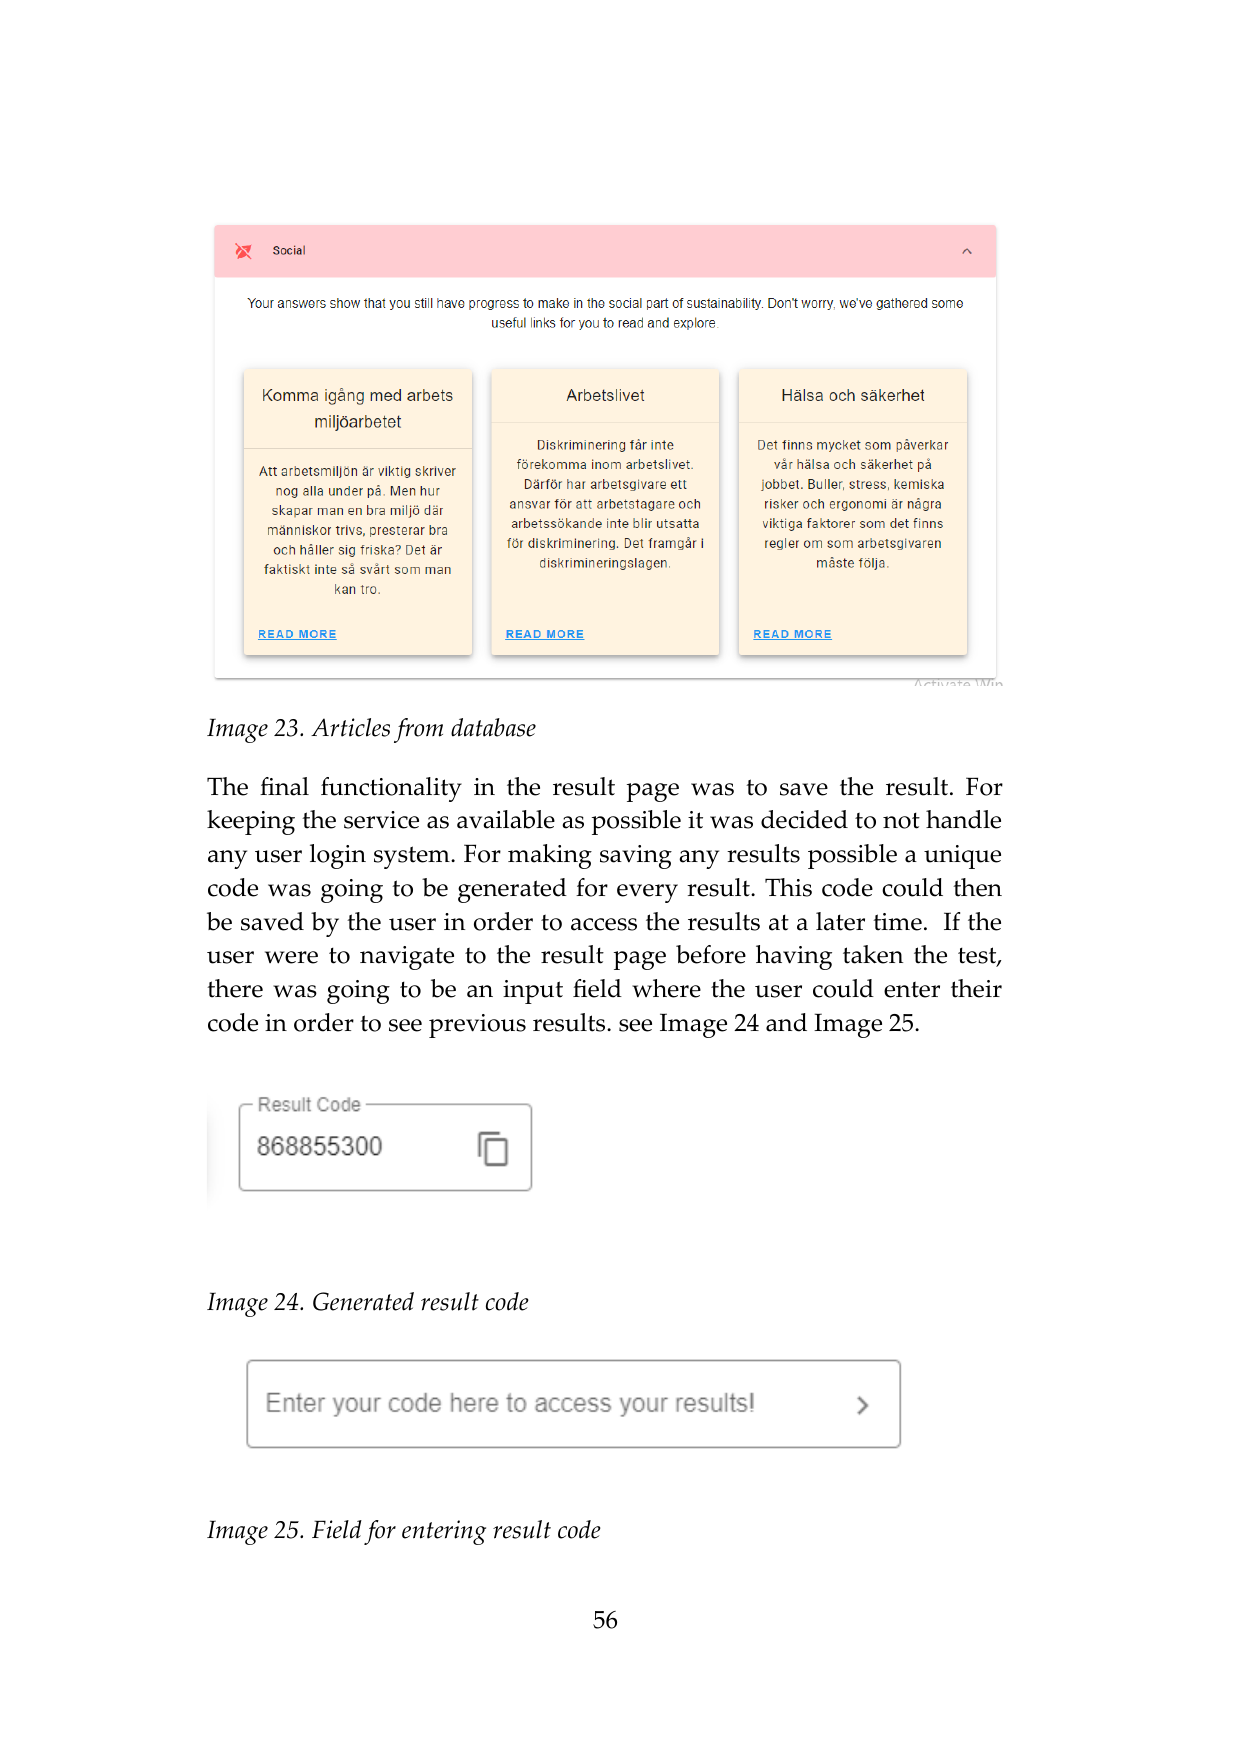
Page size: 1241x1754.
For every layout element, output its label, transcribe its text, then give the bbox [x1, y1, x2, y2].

text Image 25. Field for entering result code [207, 1512, 1004, 1546]
picture [206, 1063, 578, 1259]
picture [206, 218, 1004, 686]
text Image 23. Articles from database [207, 710, 1004, 744]
text Image 24. Generated result code [207, 1283, 1004, 1317]
text The final functionality in the result page was to save the result. For keeping the service as available as possible it was decided to not handle any user login system. For making saving any results possible a unique code was going to be generated for every result. This code could then be saved by the user in order to access the results at a later time. If the user were to navigate to the result page before having taken the test, there was going to be an input field where the user could enter their code in order to see previous results. see Image 24 and Image 25. [207, 768, 1004, 1038]
picture [206, 1342, 942, 1488]
